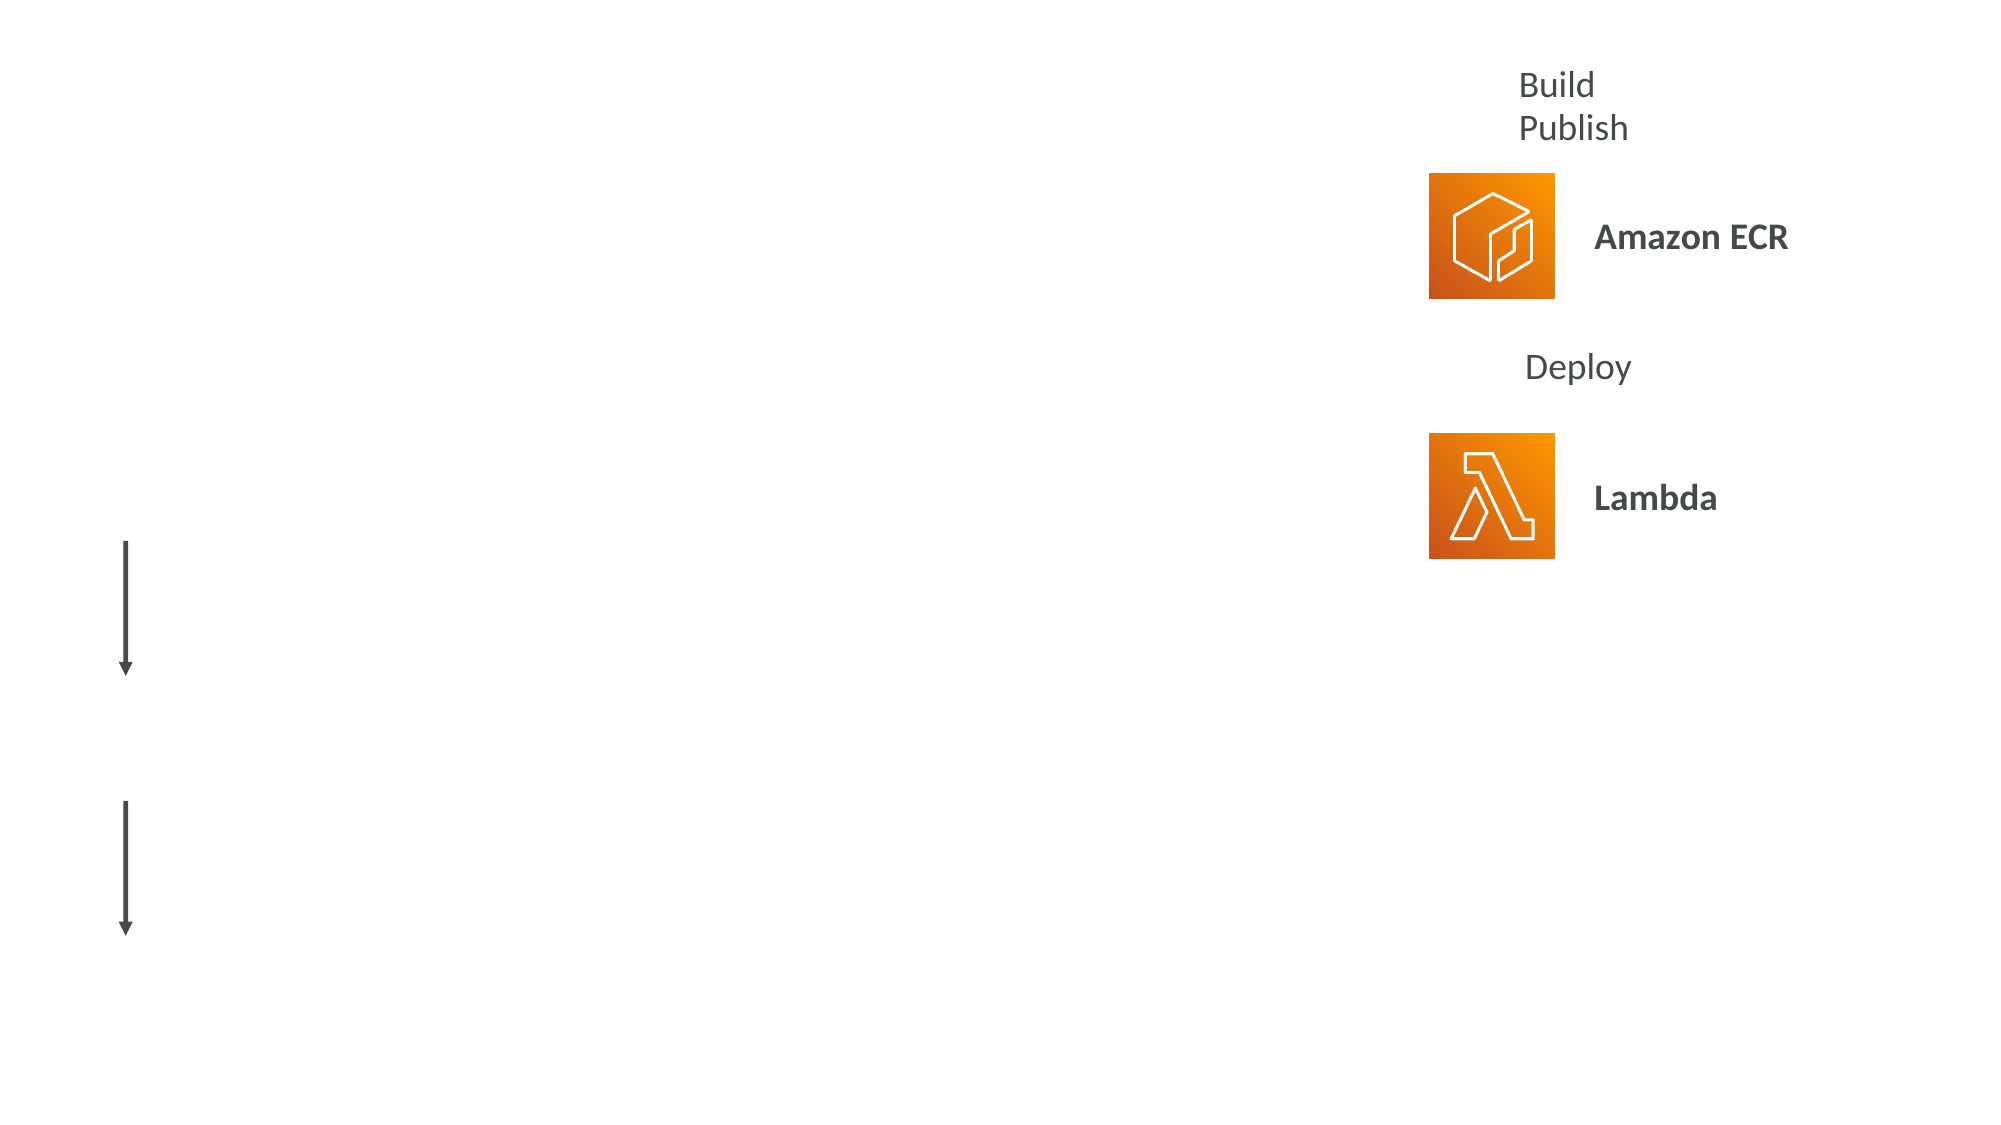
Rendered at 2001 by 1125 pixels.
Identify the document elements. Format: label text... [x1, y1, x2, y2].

text Lambda [1594, 474, 1942, 520]
text Amazon ECR [1594, 213, 1942, 259]
picture [1429, 173, 1555, 299]
picture [1429, 433, 1555, 559]
text Deploy [1525, 343, 1942, 389]
text Build Publish [1518, 62, 1631, 149]
